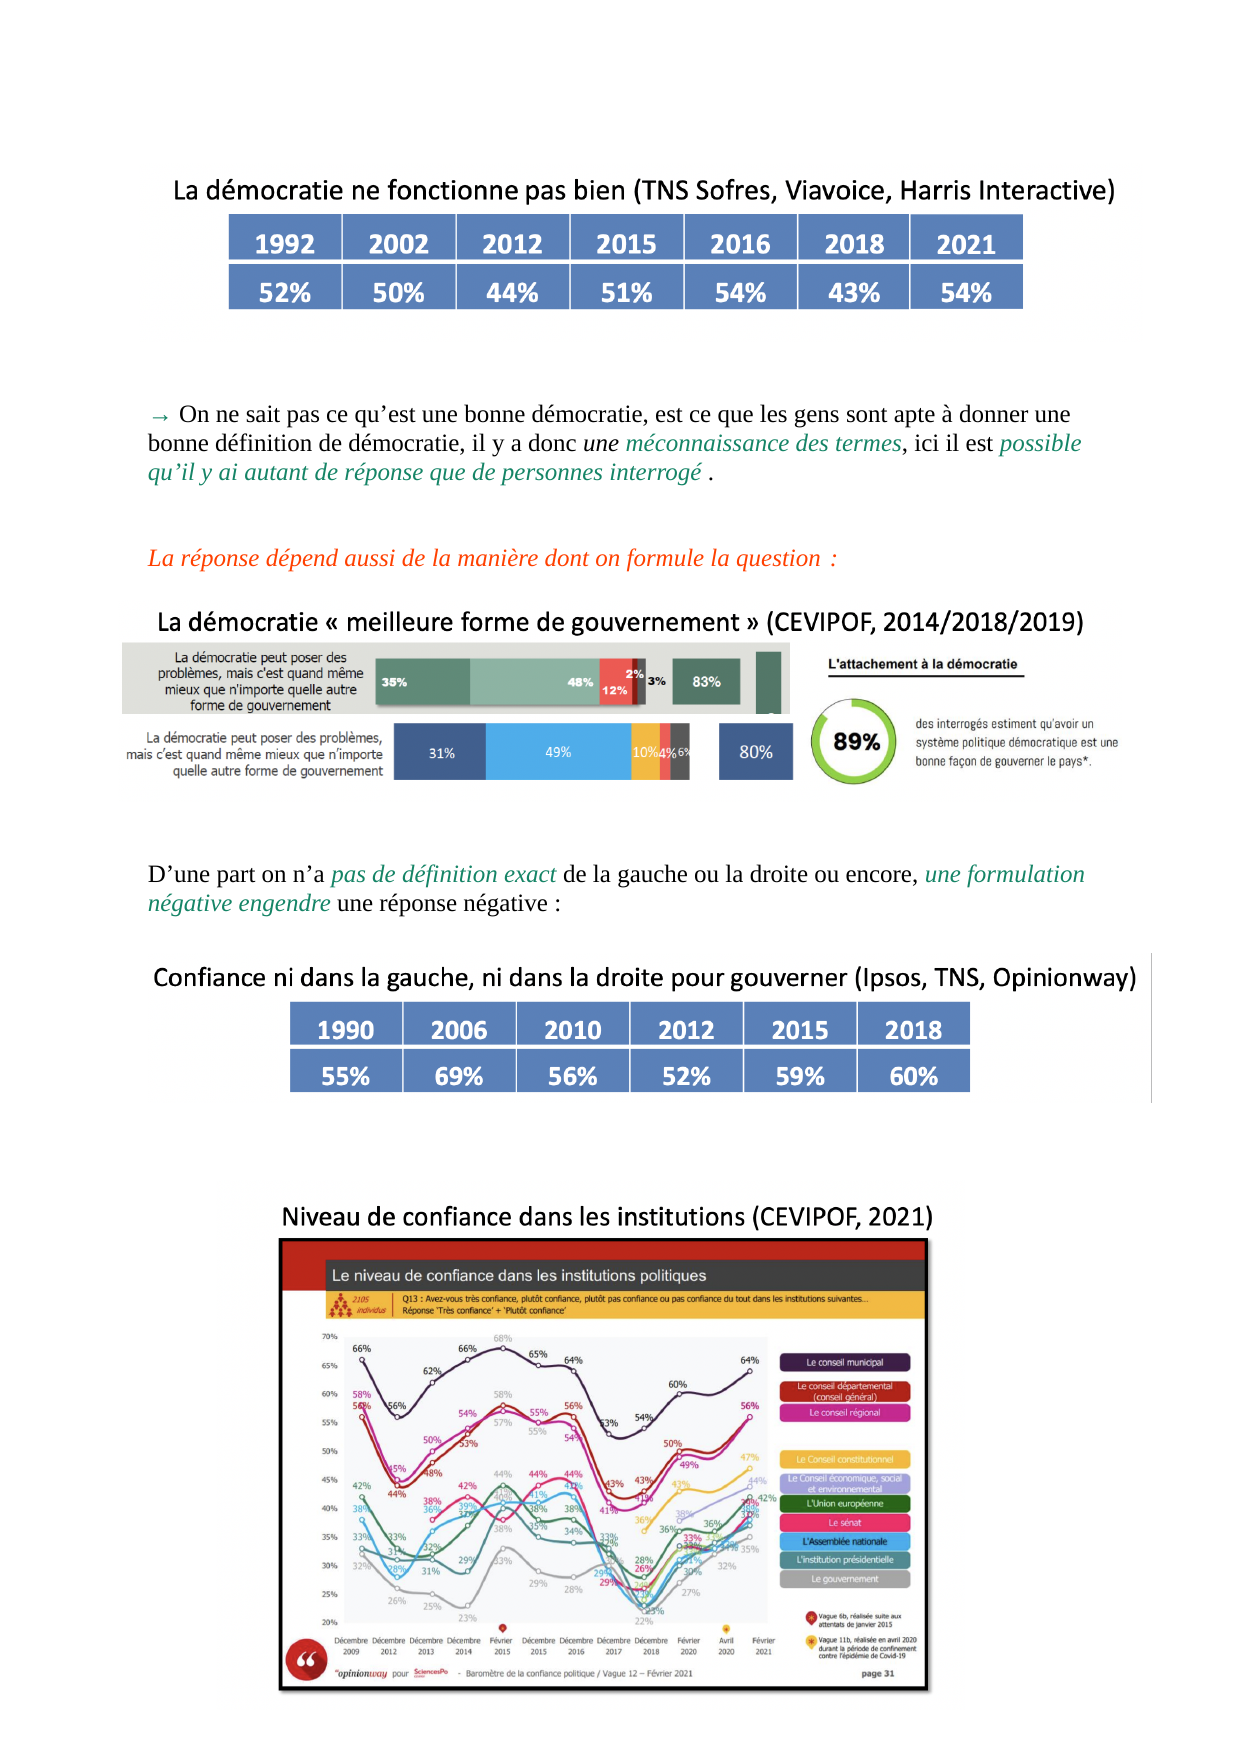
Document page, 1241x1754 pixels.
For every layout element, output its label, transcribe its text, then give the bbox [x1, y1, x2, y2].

text La réponse dépend aussi de la manière dont on formule la question : [148, 543, 1093, 572]
text D’une part on n’a pas de définition exact de la gauche ou la droite ou encore, une formulation négative engendre une réponse négative : [148, 859, 1093, 917]
picture [118, 600, 1123, 802]
text → On ne sait pas ce qu’est une bonne démocratie, est ce que les gens sont apte à donner une bonne définition de démocratie, il y a donc une méconnaissance des termes, ici il est possible qu’il y ai autant de réponse que de personnes interrogé . [148, 399, 1093, 486]
picture [139, 163, 1144, 342]
picture [216, 1180, 965, 1710]
picture [147, 953, 1152, 1103]
